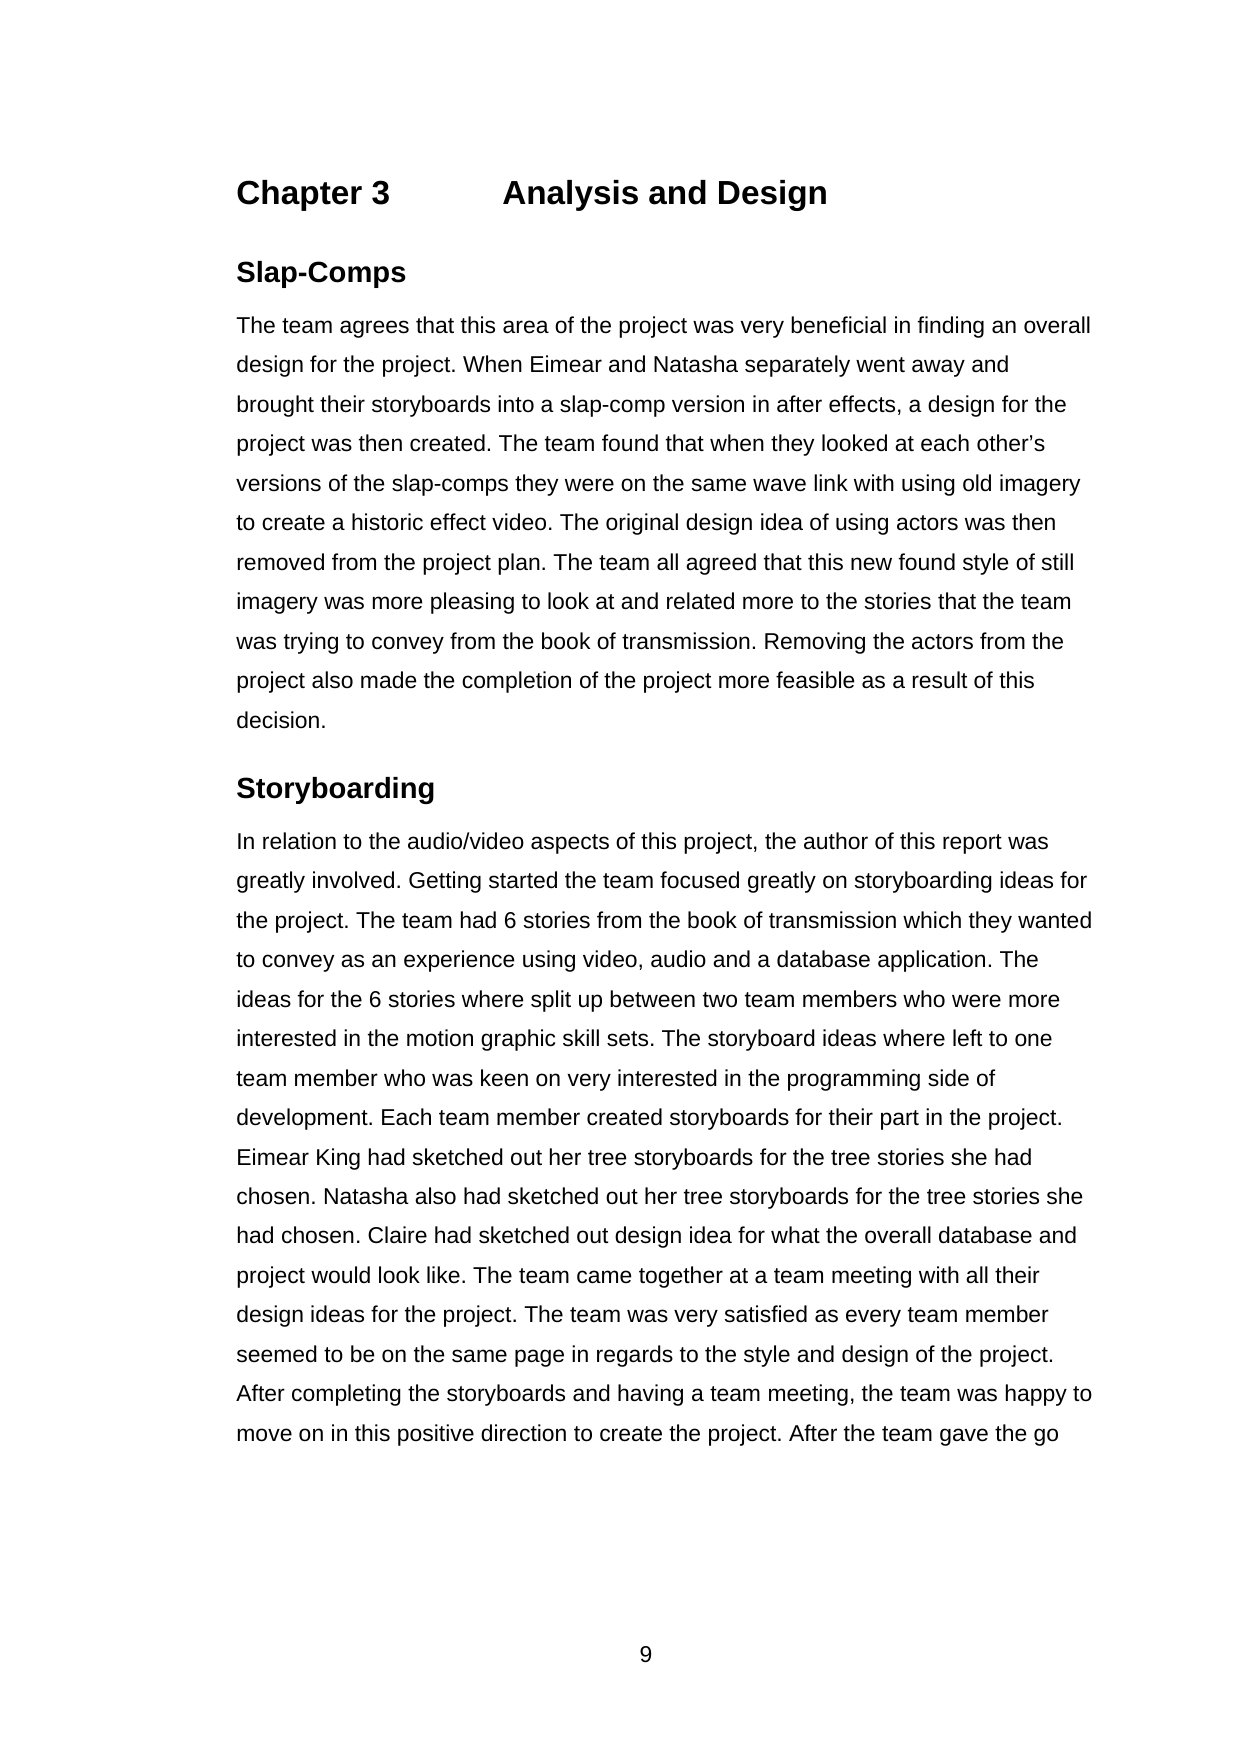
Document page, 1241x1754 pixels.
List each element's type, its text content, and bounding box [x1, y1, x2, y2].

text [236, 828, 1092, 1446]
subtitle Analysis and Design [236, 173, 1092, 211]
subtitle Slap-Comps [236, 255, 1092, 289]
text The team agrees that this area of the project was very beneficial in finding an overall design for the project. When Eimear and Natasha separately went away and brought their storyboards into a slap-comp version in after effects, a design for the project was then created. The team found that when they looked at each other’s versions of the slap-comps they were on the same wave link with using old imagery to create a historic effect video. The original design idea of using actors was then removed from the project plan. The team all agreed that this new found style of still imagery was more pleasing to look at and related more to the stories that the team was trying to convey from the book of transmission. Removing the actors from the project also made the completion of the project more feasible as a result of this decision. [236, 312, 1092, 733]
subtitle Storyboarding [236, 771, 1092, 805]
